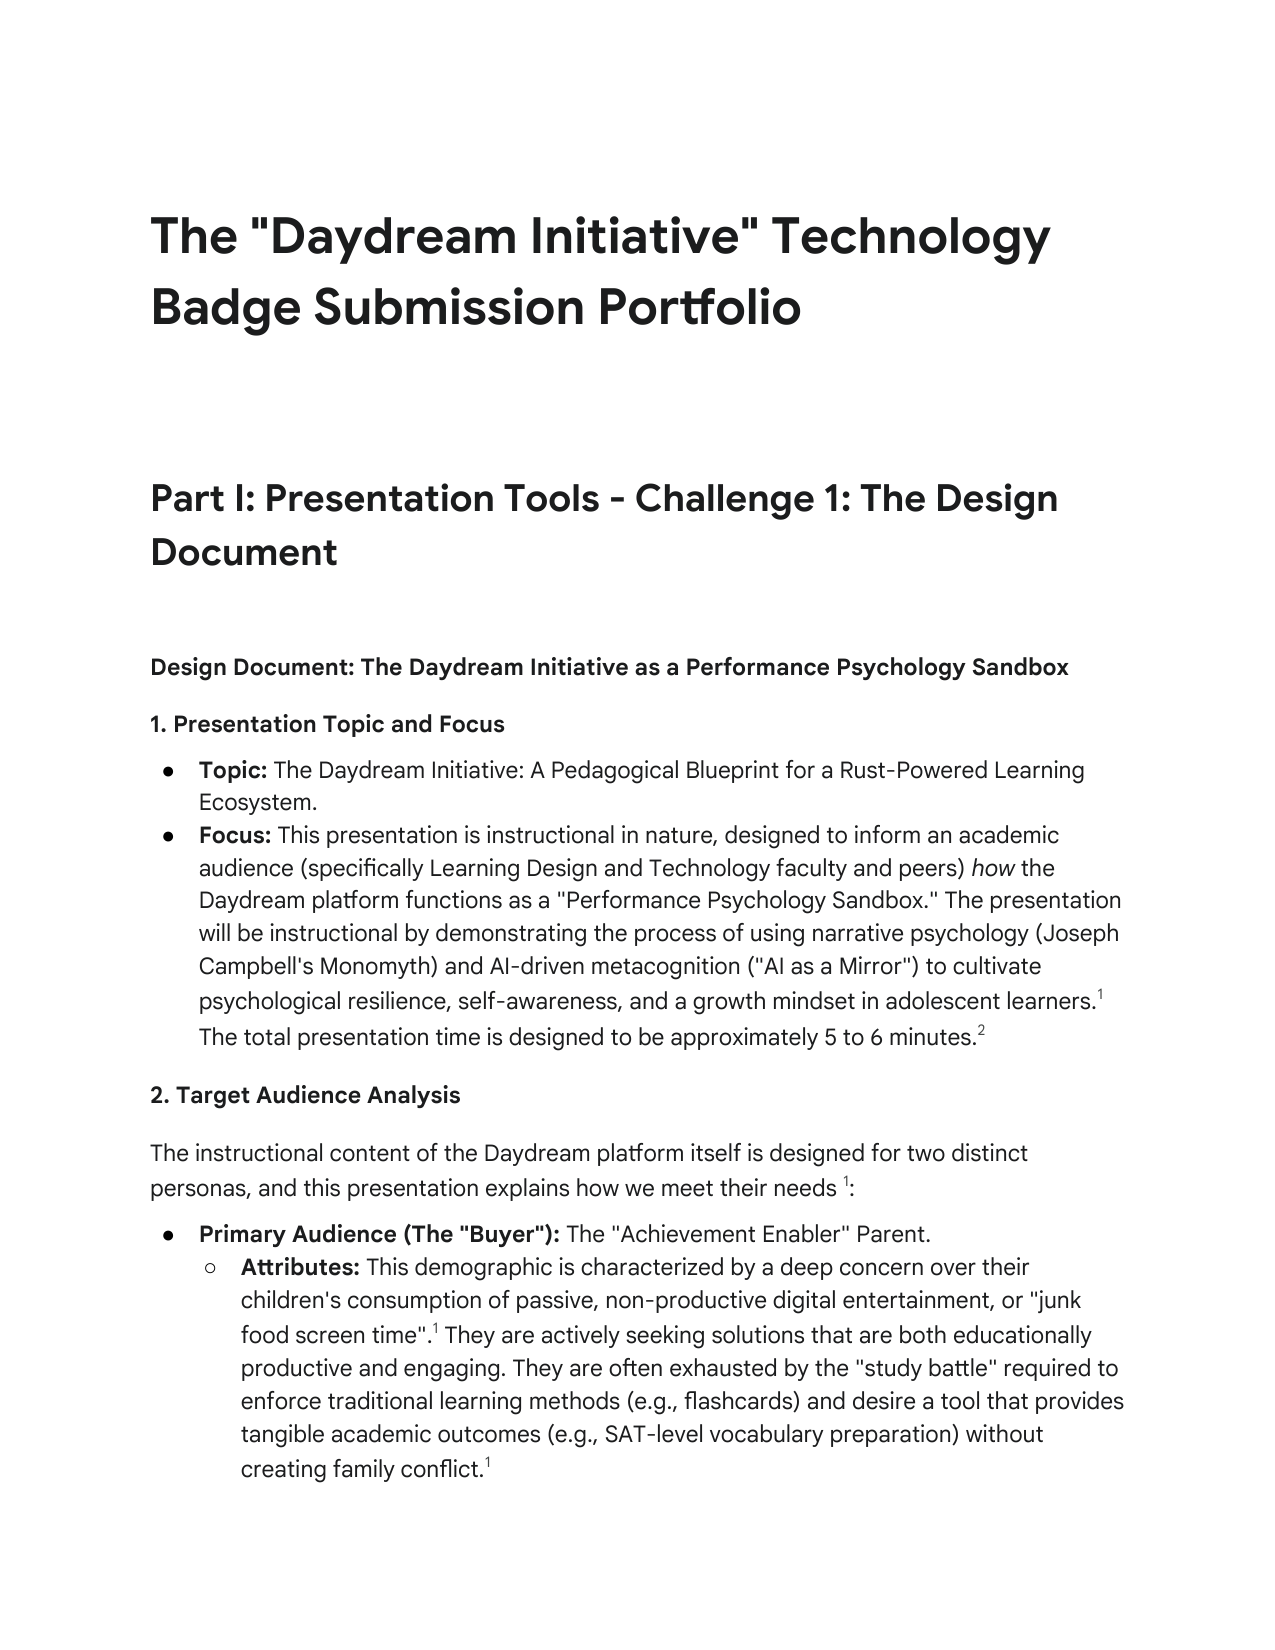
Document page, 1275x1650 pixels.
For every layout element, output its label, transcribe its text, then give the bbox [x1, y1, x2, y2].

subtitle The "Daydream Initiative" Technology Badge Submission Portfolio [150, 205, 1125, 339]
list Primary Audience (The "Buyer"): The "Achievement Enabler" Parent. [161, 1221, 1125, 1249]
list Focus: This presentation is instructional in nature, designed to inform an academic audience (specifically Learning Design and Technology faculty and peers) how the Daydream platform functions as a "Performance Psychology Sandbox." The presentation will be instructional by demonstrating the process of using narrative psychology (Joseph Campbell's Monomyth) and AI-driven metacognition ("AI as a Mirror") to cultivate psychological resilience, self-awareness, and a growth mindset in adolescent learners.1 The total presentation time is designed to be approximately 5 to 6 minutes.2 [161, 821, 1125, 1052]
text 1. Presentation Topic and Focus [150, 711, 1125, 739]
text 2. Target Audience Analysis [150, 1082, 1125, 1110]
subtitle Part I: Presentation Tools - Challenge 1: The Design Document [150, 476, 1125, 576]
list Topic: The Daydream Initiative: A Pedagogical Blueprint for a Rust-Powered Learning Ecosystem. [161, 756, 1125, 817]
list Attributes: This demographic is characterized by a deep concern over their children's consumption of passive, non-productive digital entertainment, or "junk food screen time".1 They are actively seeking solutions that are both educationally productive and engaging. They are often exhausted by the "study battle" required to enforce traditional learning methods (e.g., flashcards) and desire a tool that provides tangible academic outcomes (e.g., SAT-level vocabulary preparation) without creating family conflict.1 [203, 1253, 1125, 1484]
text The instructional content of the Daydream platform itself is designed for two distinct personas, and this presentation explains how we meet their needs 1: [150, 1139, 1125, 1204]
text Design Document: The Daydream Initiative as a Performance Psychology Sandbox [150, 653, 1125, 682]
